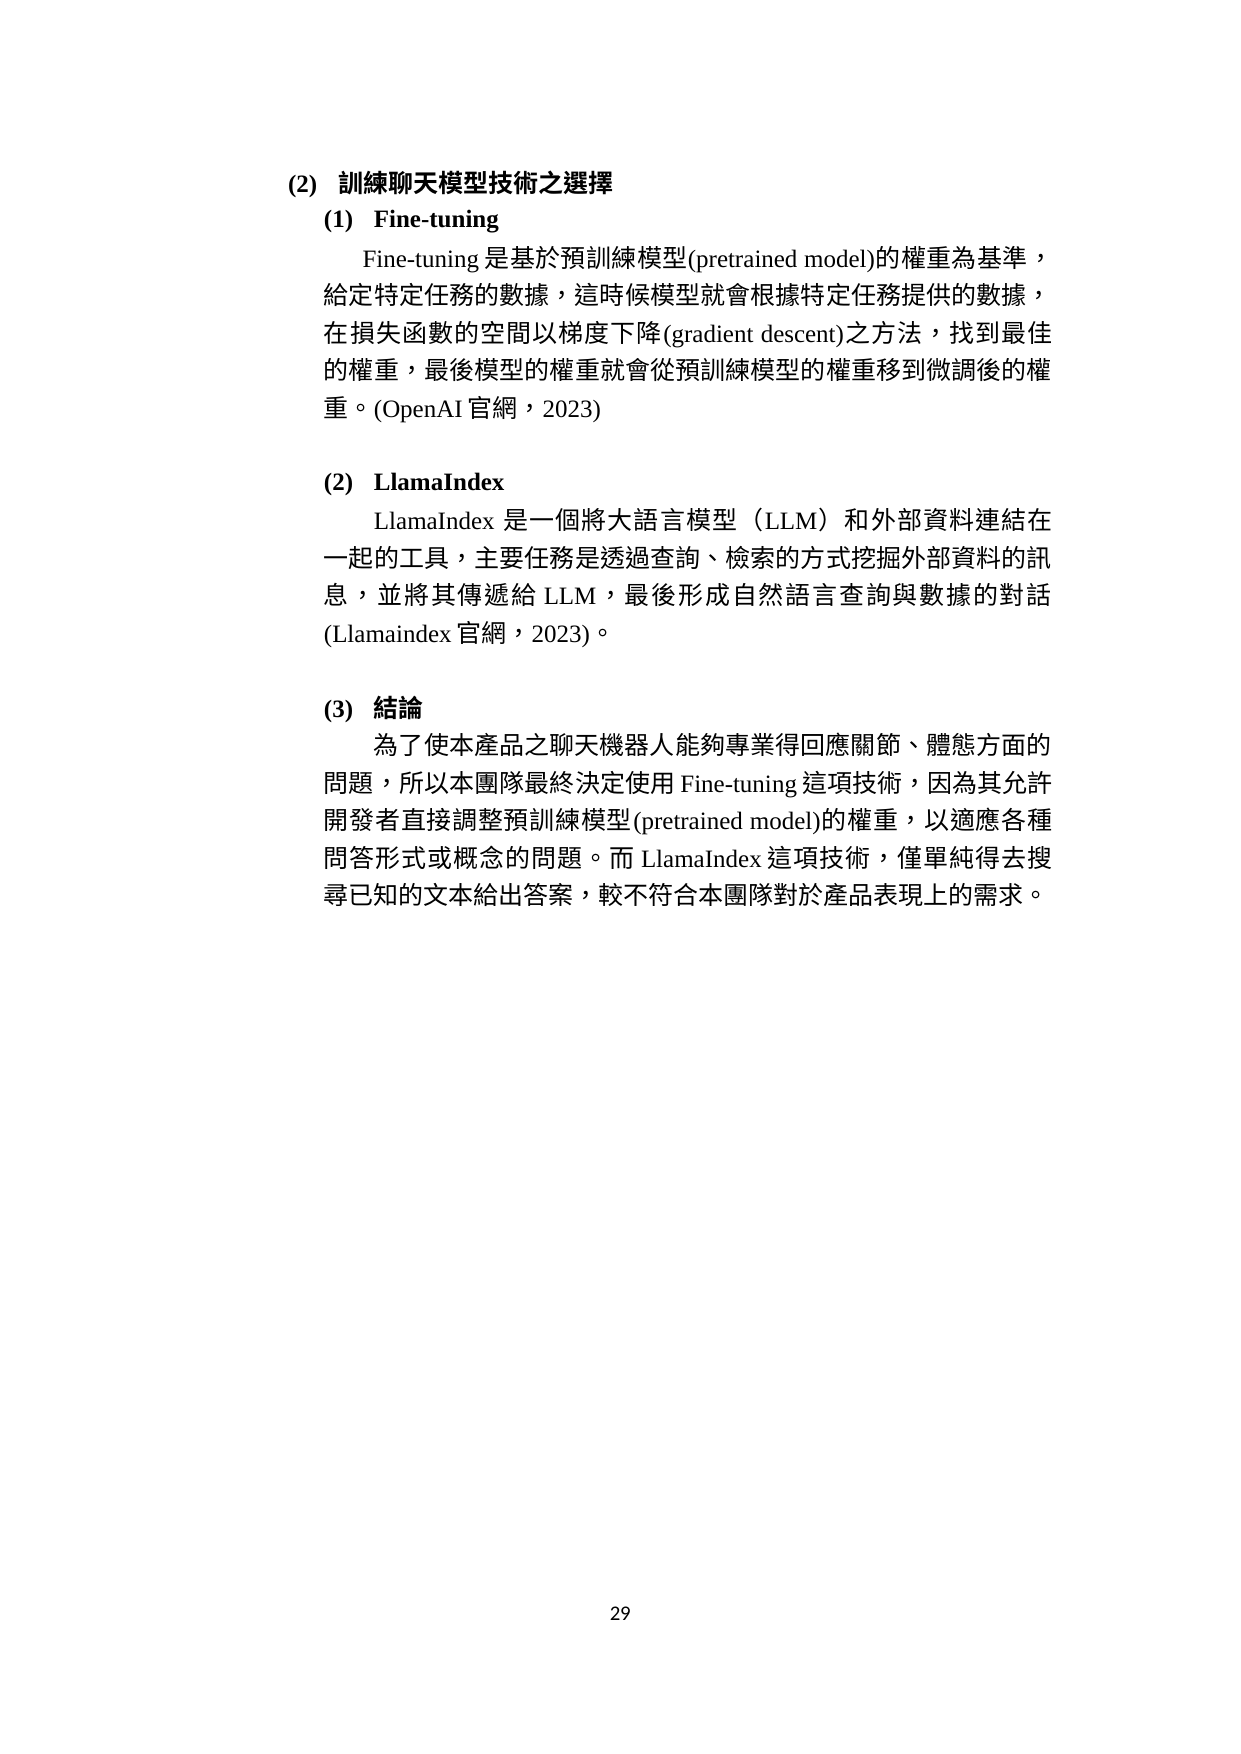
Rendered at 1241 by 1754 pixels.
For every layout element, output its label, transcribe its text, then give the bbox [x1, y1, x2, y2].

list 結論 [324, 687, 1053, 725]
list Fine-tuning [324, 200, 1053, 237]
list 訓練聊天模型技術之選擇 [288, 162, 1053, 200]
list Fine-tuning是基於預訓練模型(pretrained model)的權重為基準，給定特定任務的數據，這時候模型就會根據特定任務提供的數據，在損失函數的空間以梯度下降(gradient descent)之方法，找到最佳的權重，最後模型的權重就會從預訓練模型的權重移到微調後的權重。(OpenAI官網，2023) [324, 237, 1053, 425]
text LlamaIndex 是一個將大語言模型（LLM）和外部資料連結在一起的工具，主要任務是透過查詢、檢索的方式挖掘外部資料的訊息，並將其傳遞給LLM，最後形成自然語言查詢與數據的對話(Llamaindex官網，2023)。 [324, 500, 1053, 650]
text 為了使本產品之聊天機器人能夠專業得回應關節、體態方面的問題，所以本團隊最終決定使用Fine-tuning這項技術，因為其允許開發者直接調整預訓練模型(pretrained model)的權重，以適應各種問答形式或概念的問題。而LlamaIndex這項技術，僅單純得去搜尋已知的文本給出答案，較不符合本團隊對於產品表現上的需求。 [324, 725, 1053, 912]
list LlamaIndex [324, 462, 1053, 500]
